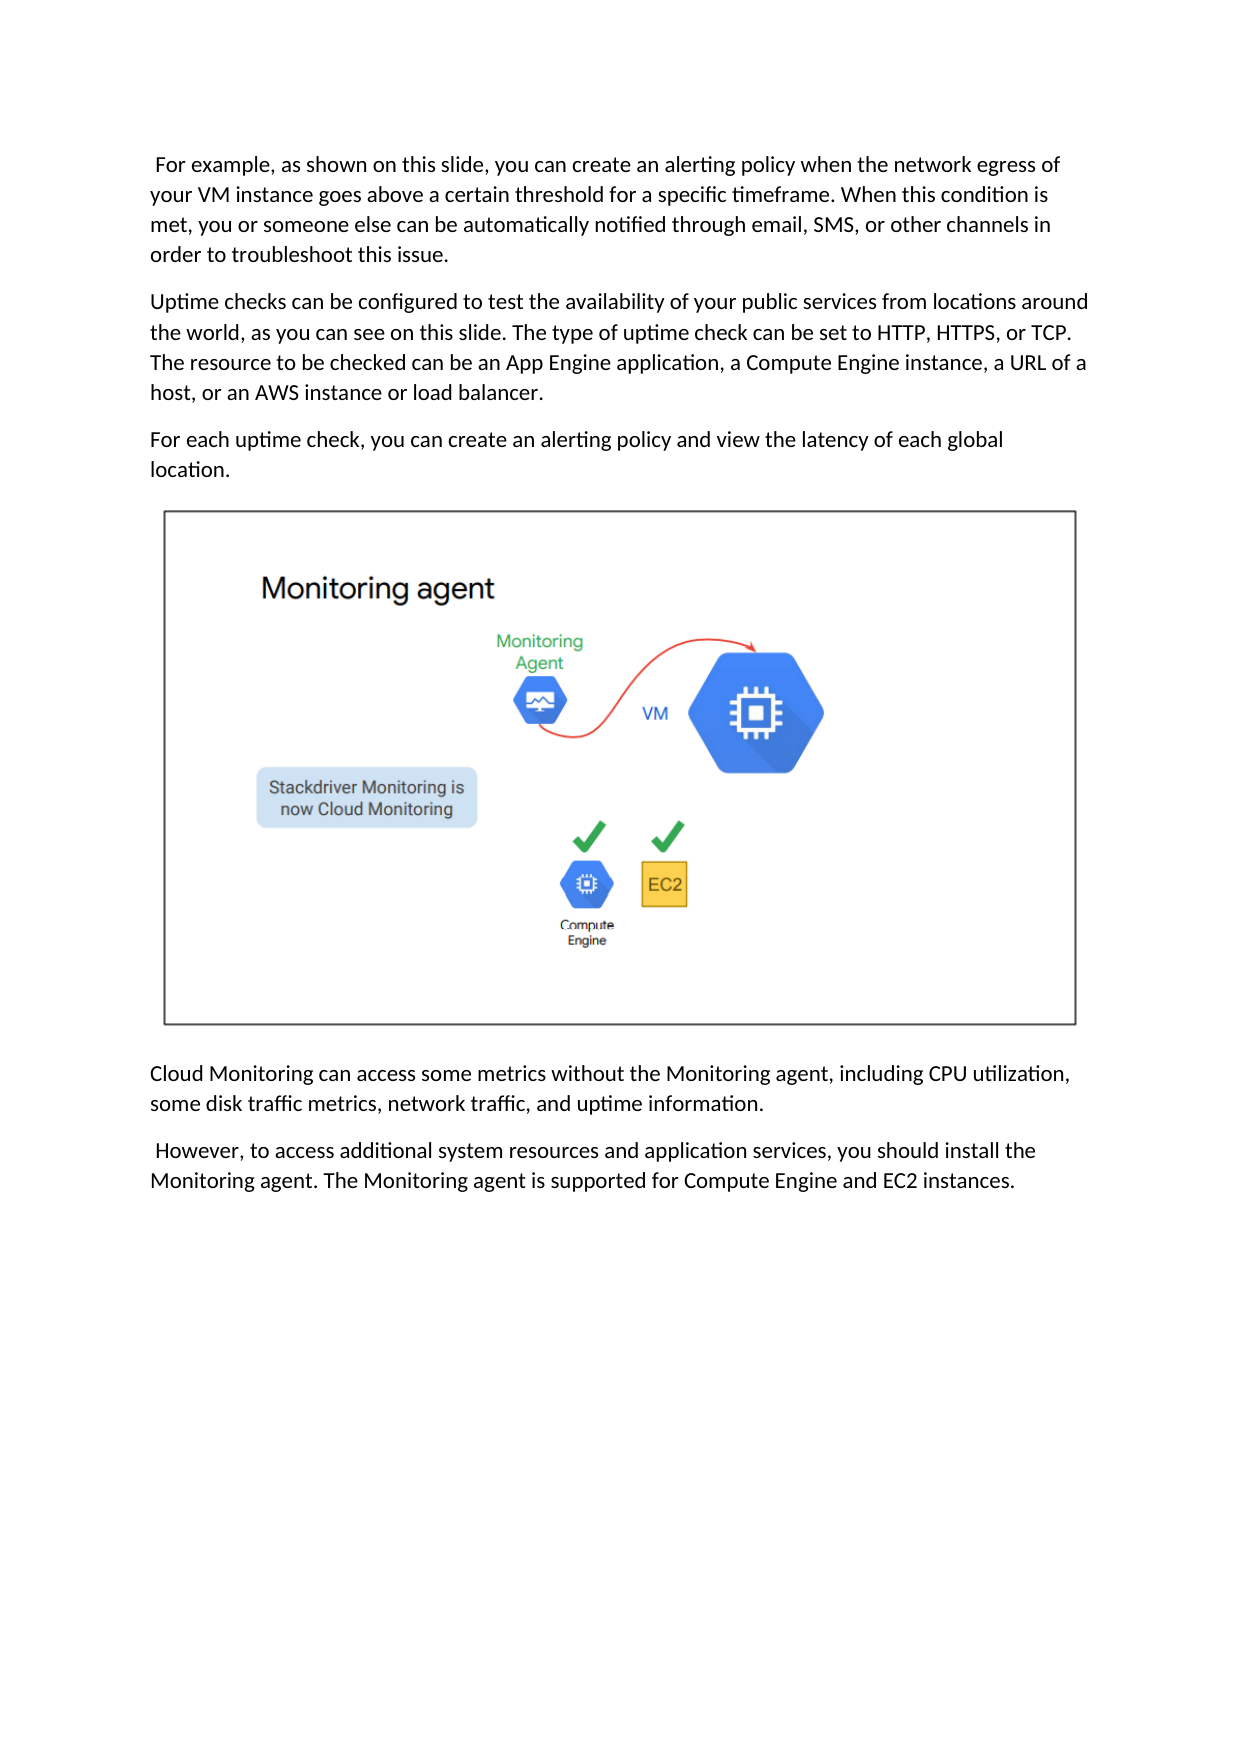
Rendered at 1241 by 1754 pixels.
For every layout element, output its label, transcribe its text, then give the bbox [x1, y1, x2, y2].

text For each uptime check, you can create an alerting policy and view the latency of each global location. [150, 425, 1090, 483]
text However, to access additional system resources and application services, you should install the Monitoring agent. The Monitoring agent is supported for Compute Engine and EC2 instances. [150, 1136, 1090, 1194]
text Uptime checks can be configured to test the availability of your public services from locations around the world, as you can see on this slide. The type of uptime check can be set to HTTP, HTTPS, or TCP. The resource to be checked can be an App Engine application, a Compute Engine instance, a URL of a host, or an AWS instance or load balancer. [150, 287, 1090, 406]
text Cloud Monitoring can access some metrics without the Monitoring agent, including CPU utilization, some disk traffic metrics, network traffic, and uptime information. [150, 1059, 1090, 1117]
text For example, as shown on this slide, you can create an alerting policy when the network egress of your VM instance goes above a certain threshold for a specific timeframe. When this condition is met, you or someone else can be automatically notified through email, SMS, or other channels in order to troubleshoot this issue. [150, 150, 1090, 269]
picture [150, 502, 1091, 1040]
